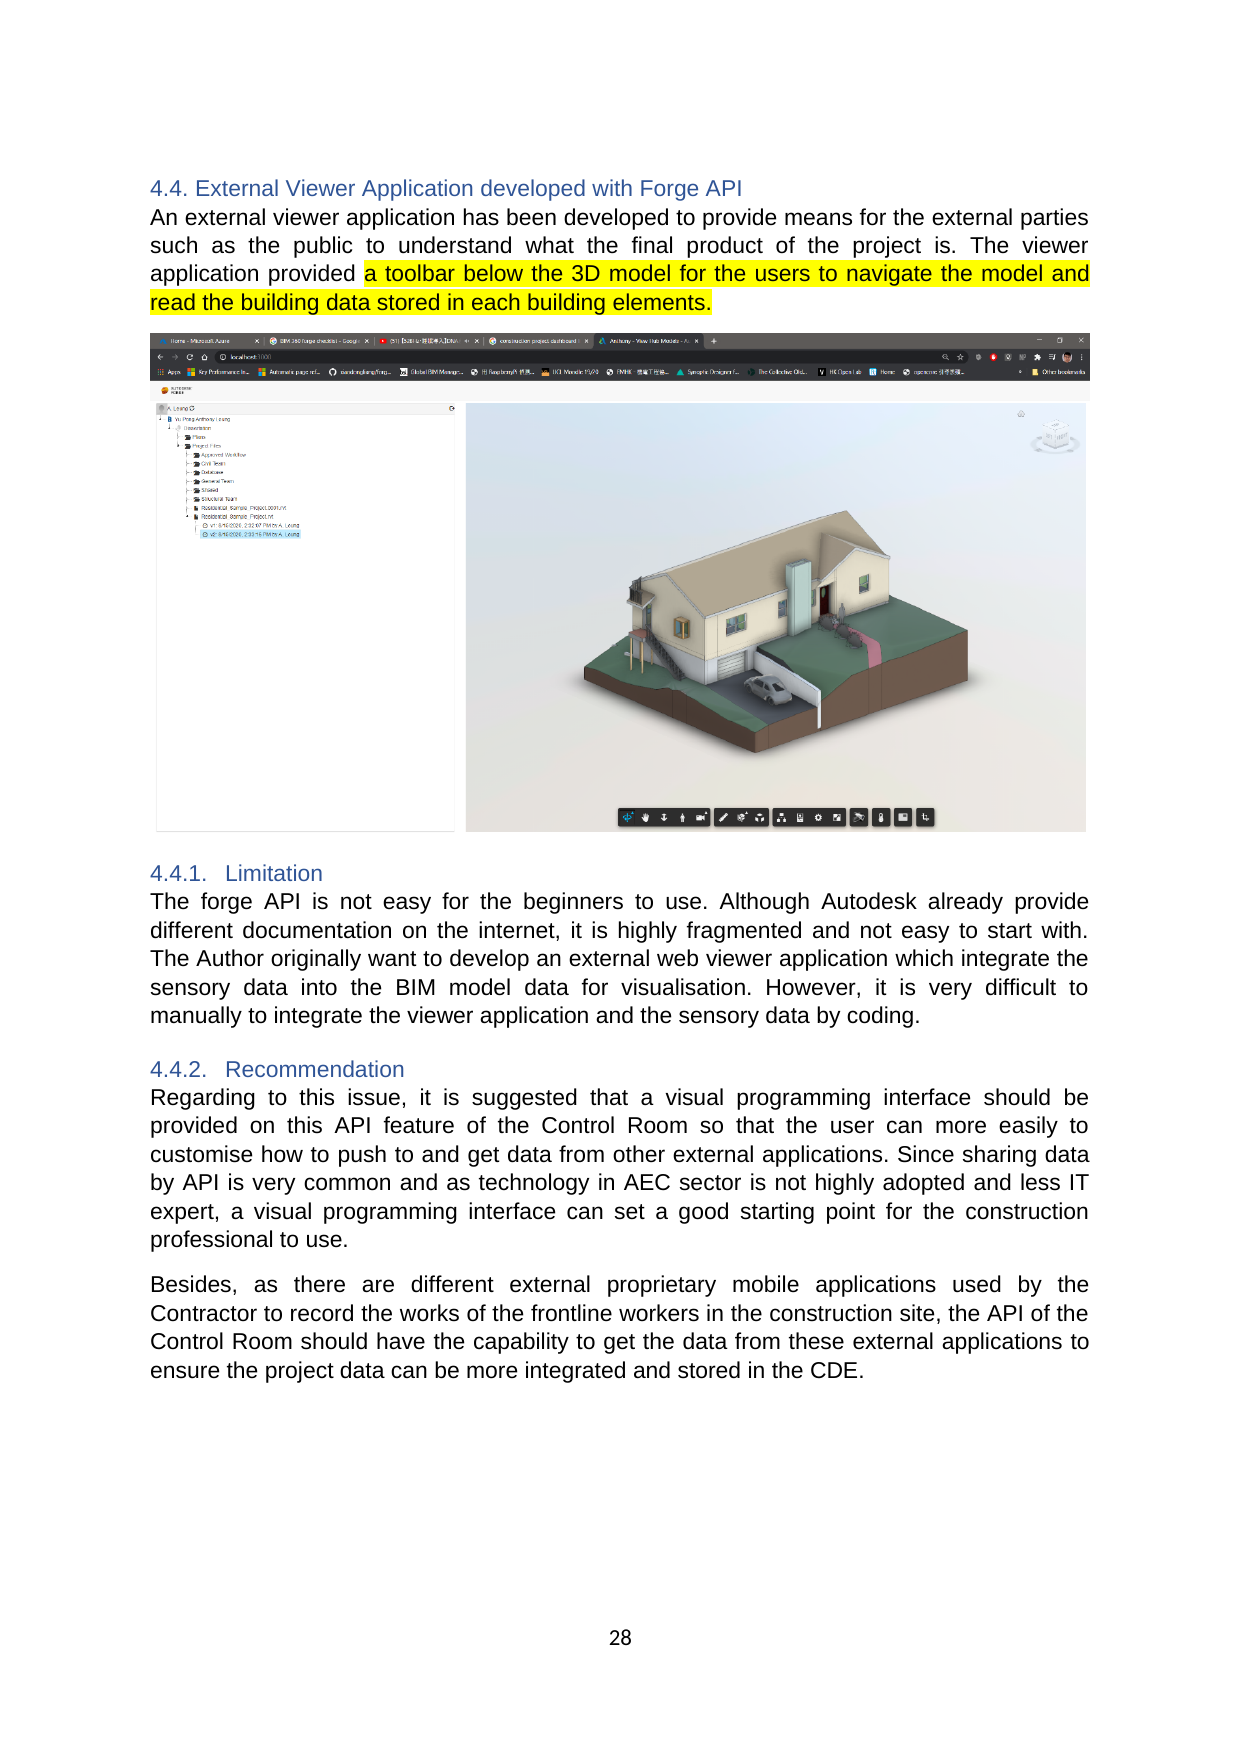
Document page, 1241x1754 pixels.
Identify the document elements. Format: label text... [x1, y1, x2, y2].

subtitle Recommendation [150, 1056, 1090, 1082]
subtitle External Viewer Application developed with Forge API [150, 175, 1090, 201]
text Regarding to this issue, it is suggested that a visual programming interface should be provided on this API feature of the Control Room so that the user can more easily to customise how to push to and get data from other external applications. Since sharing data by API is very common and as technology in AEC sector is not highly adopted and less IT expert, a visual programming interface can set a good starting point for the construction professional to use. [150, 1084, 1090, 1252]
picture [150, 333, 1090, 833]
subtitle Limitation [150, 860, 1090, 886]
text An external viewer application has been developed to provide means for the external parties such as the public to understand what the final product of the project is. The viewer application provided a toolbar below the 3D model for the users to navigate the model and read the building data stored in each building elements. [150, 203, 1090, 315]
text The forge API is not easy for the beginners to use. Although Autodesk already provide different documentation on the internet, it is highly fragmented and not easy to start with. The Author originally want to develop an external web viewer application which integrate the sensory data into the BIM model data for visualisation. However, it is very difficult to manually to integrate the viewer application and the sensory data by coding. [150, 888, 1090, 1028]
text Besides, as there are different external proprietary mobile applications used by the Contractor to record the works of the frontline workers in the construction site, the API of the Control Room should have the capability to get the data from these external applications to ensure the project data can be more integrated and stored in the CDE. [150, 1271, 1090, 1383]
